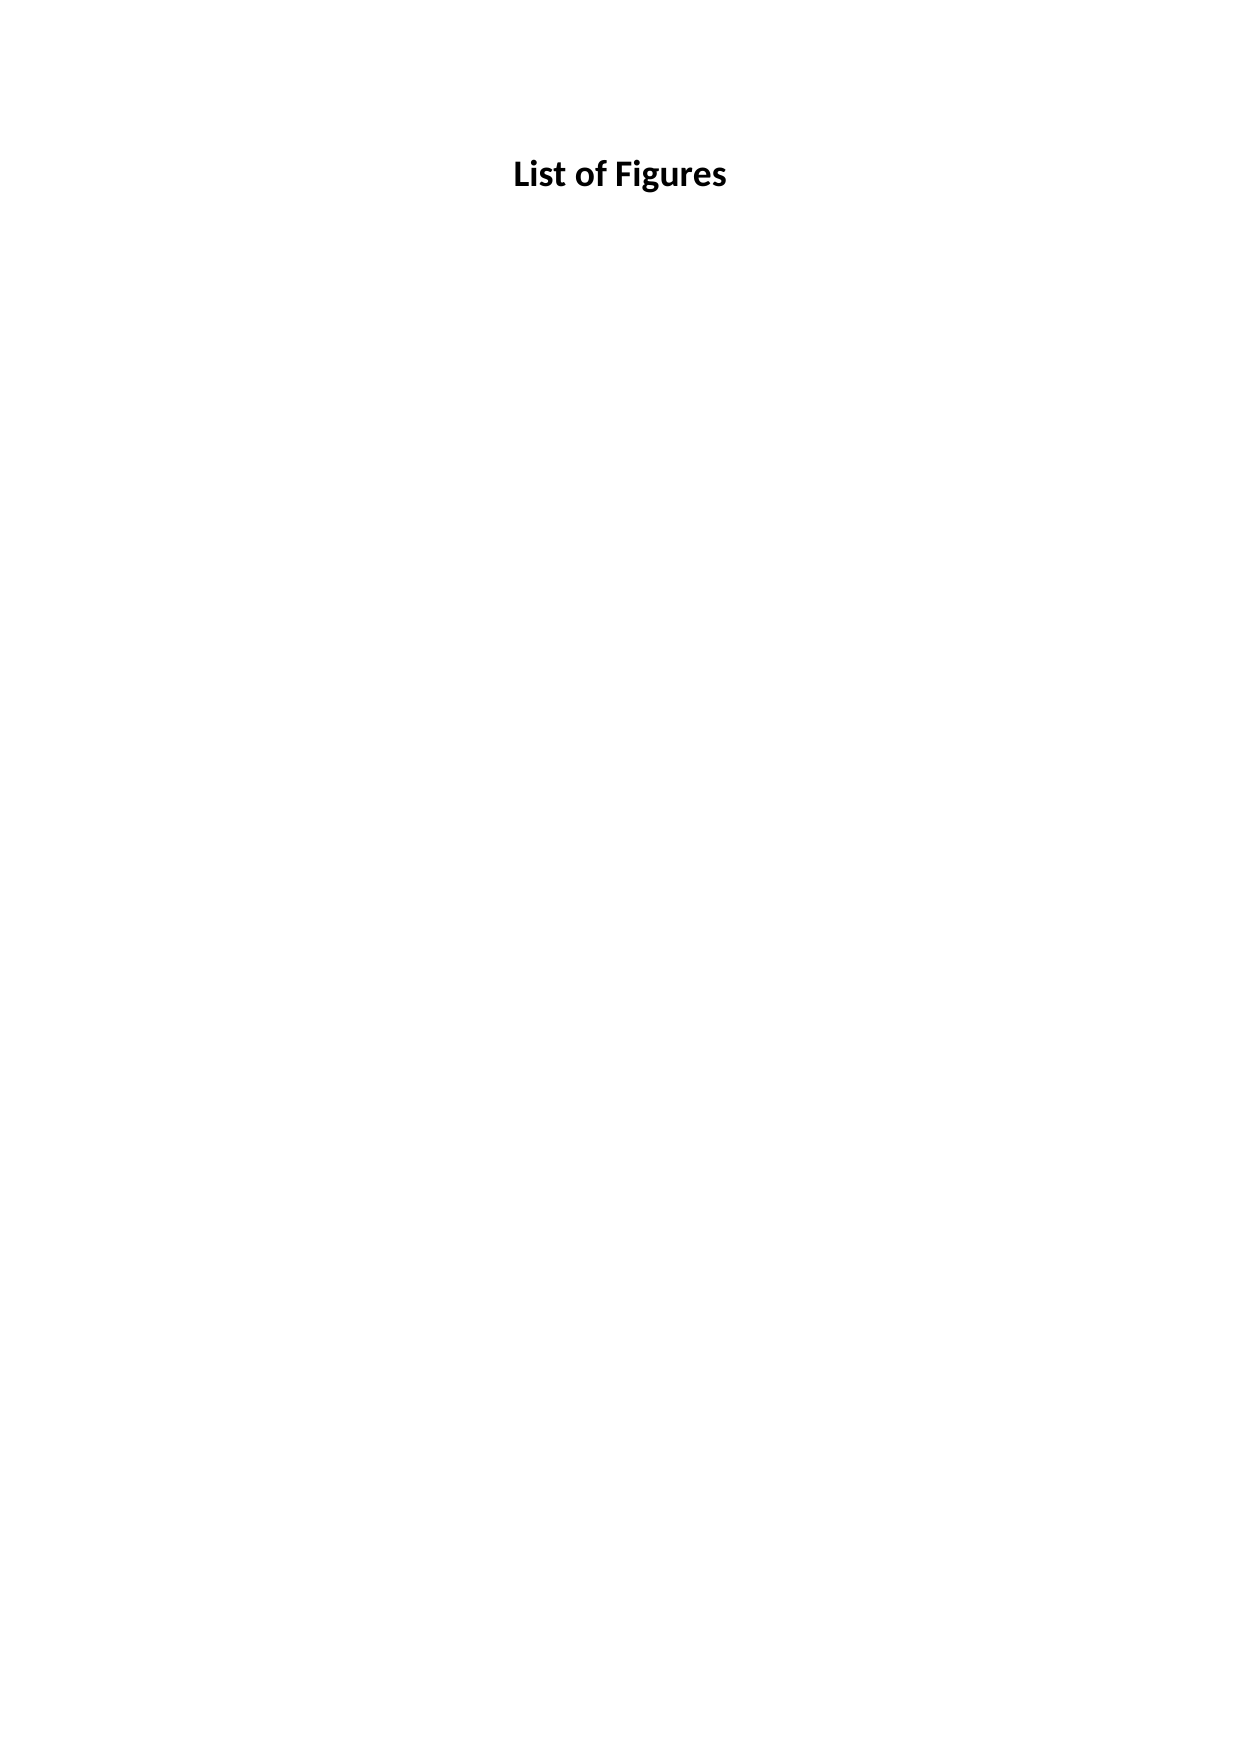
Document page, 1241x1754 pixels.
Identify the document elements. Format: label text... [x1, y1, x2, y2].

text List of Figures [112, 150, 1128, 196]
